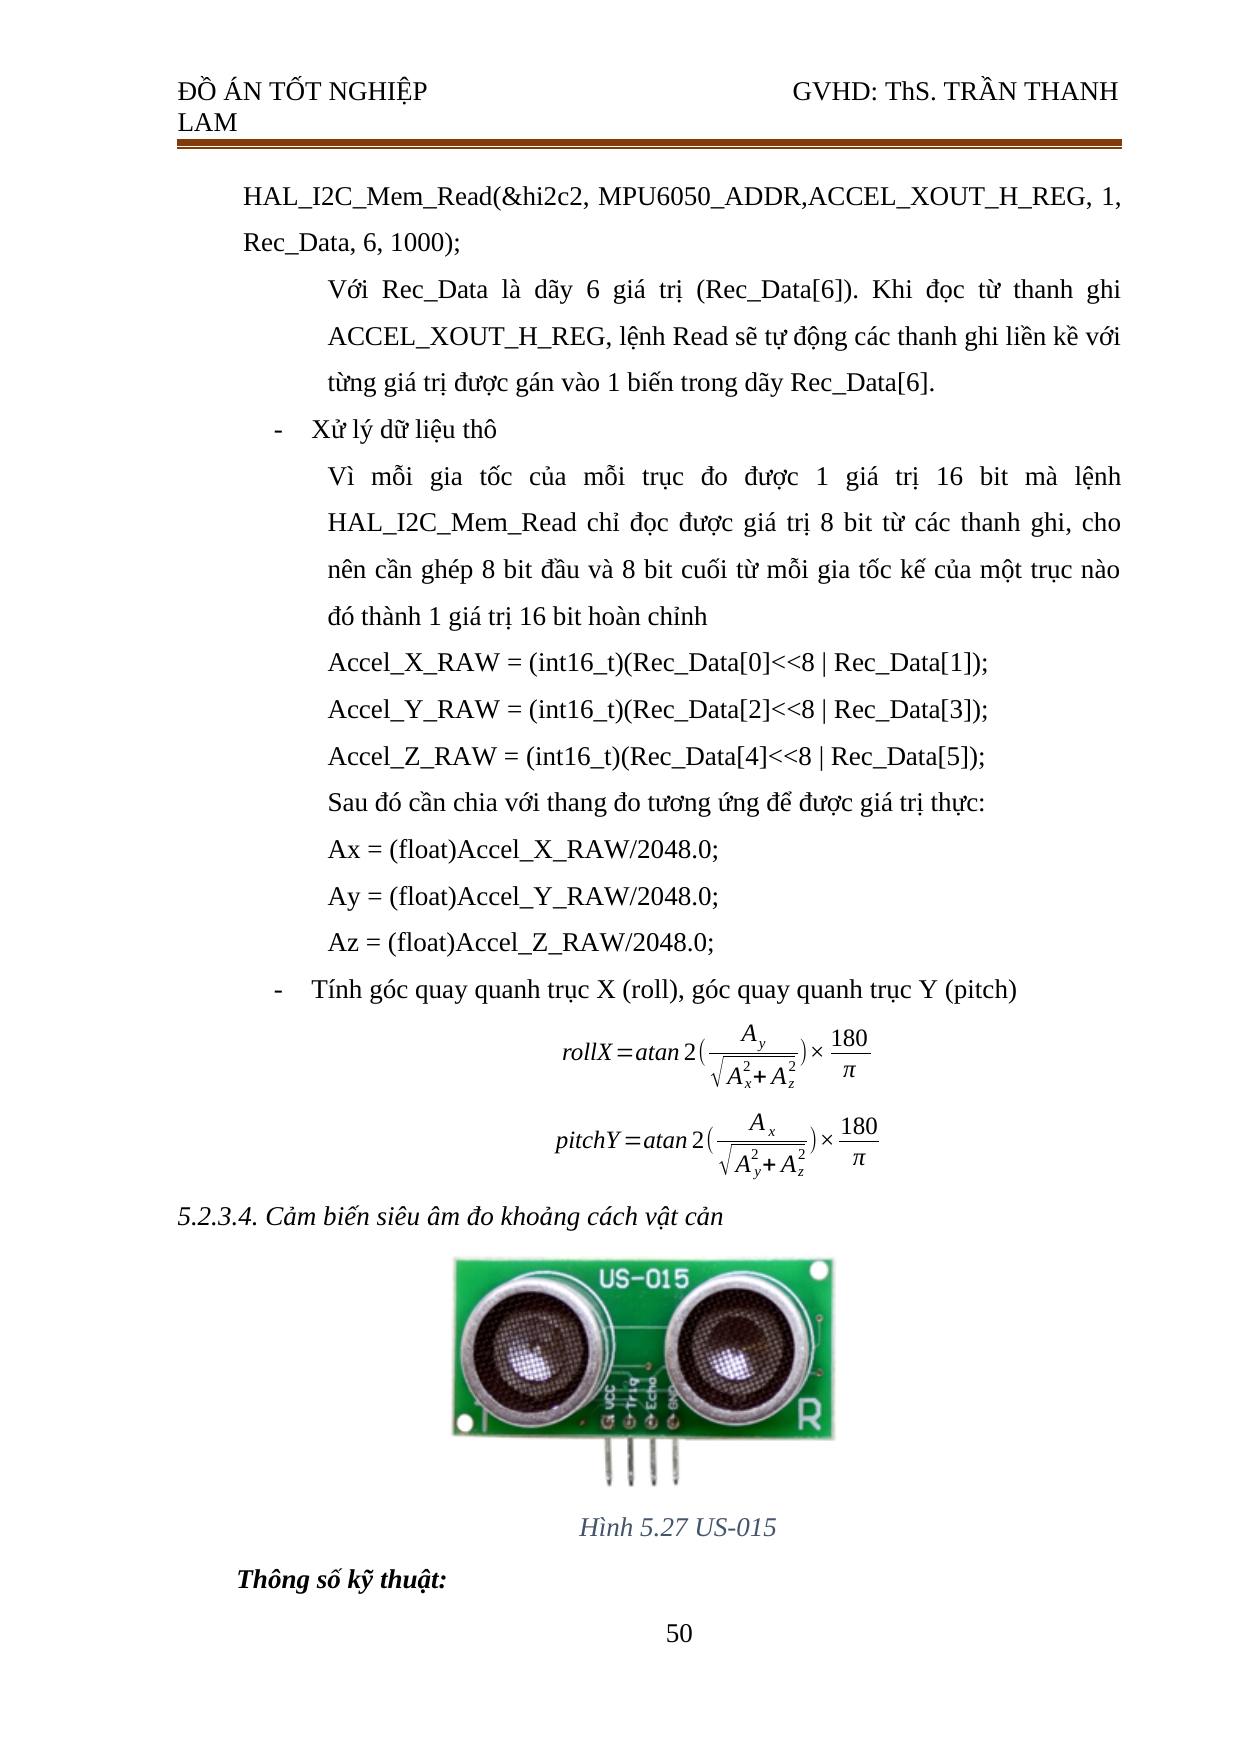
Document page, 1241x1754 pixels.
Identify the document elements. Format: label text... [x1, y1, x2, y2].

subtitle 5.2.3.4. Cảm biến siêu âm đo khoảng cách vật cản [177, 1200, 1122, 1231]
text HAL_I2C_Mem_Read(&hi2c2, MPU6050_ADDR,ACCEL_XOUT_H_REG, 1, Rec_Data, 6, 1000); [243, 180, 1122, 258]
text Ax = (float)Accel_X_RAW/2048.0; [327, 833, 1122, 864]
text Sau đó cần chia với thang đo tương ứng để được giá trị thực: [327, 787, 1122, 818]
text Hình 5.27 US-015 [177, 1511, 1122, 1542]
text Az = (float)Accel_Z_RAW/2048.0; [327, 927, 1122, 958]
text Vì mỗi gia tốc của mỗi trục đo được 1 giá trị 16 bit mà lệnh HAL_I2C_Mem_Read chỉ đọc được giá trị 8 bit từ các thanh ghi, cho nên cần ghép 8 bit đầu và 8 bit cuối từ mỗi gia tốc kế của một trục nào đó thành 1 giá trị 16 bit hoàn chỉnh [327, 460, 1122, 631]
text Accel_Z_RAW = (int16_t)(Rec_Data[4]<<8 | Rec_Data[5]); [327, 740, 1122, 771]
text Ay = (float)Accel_Y_RAW/2048.0; [327, 880, 1122, 911]
text Accel_X_RAW = (int16_t)(Rec_Data[0]<<8 | Rec_Data[1]); [327, 647, 1122, 678]
picture [444, 1247, 855, 1496]
text Thông số kỹ thuật: [177, 1563, 1122, 1594]
list Xử lý dữ liệu thô [274, 413, 1122, 444]
text Với Rec_Data là dãy 6 giá trị (Rec_Data[6]). Khi đọc từ thanh ghi ACCEL_XOUT_H_REG, lệnh Read sẽ tự động các thanh ghi liền kề với từng giá trị được gán vào 1 biến trong dãy Rec_Data[6]. [327, 273, 1122, 398]
list Tính góc quay quanh trục X (roll), góc quay quanh trục Y (pitch) [274, 973, 1122, 1004]
text Accel_Y_RAW = (int16_t)(Rec_Data[2]<<8 | Rec_Data[3]); [327, 693, 1122, 724]
